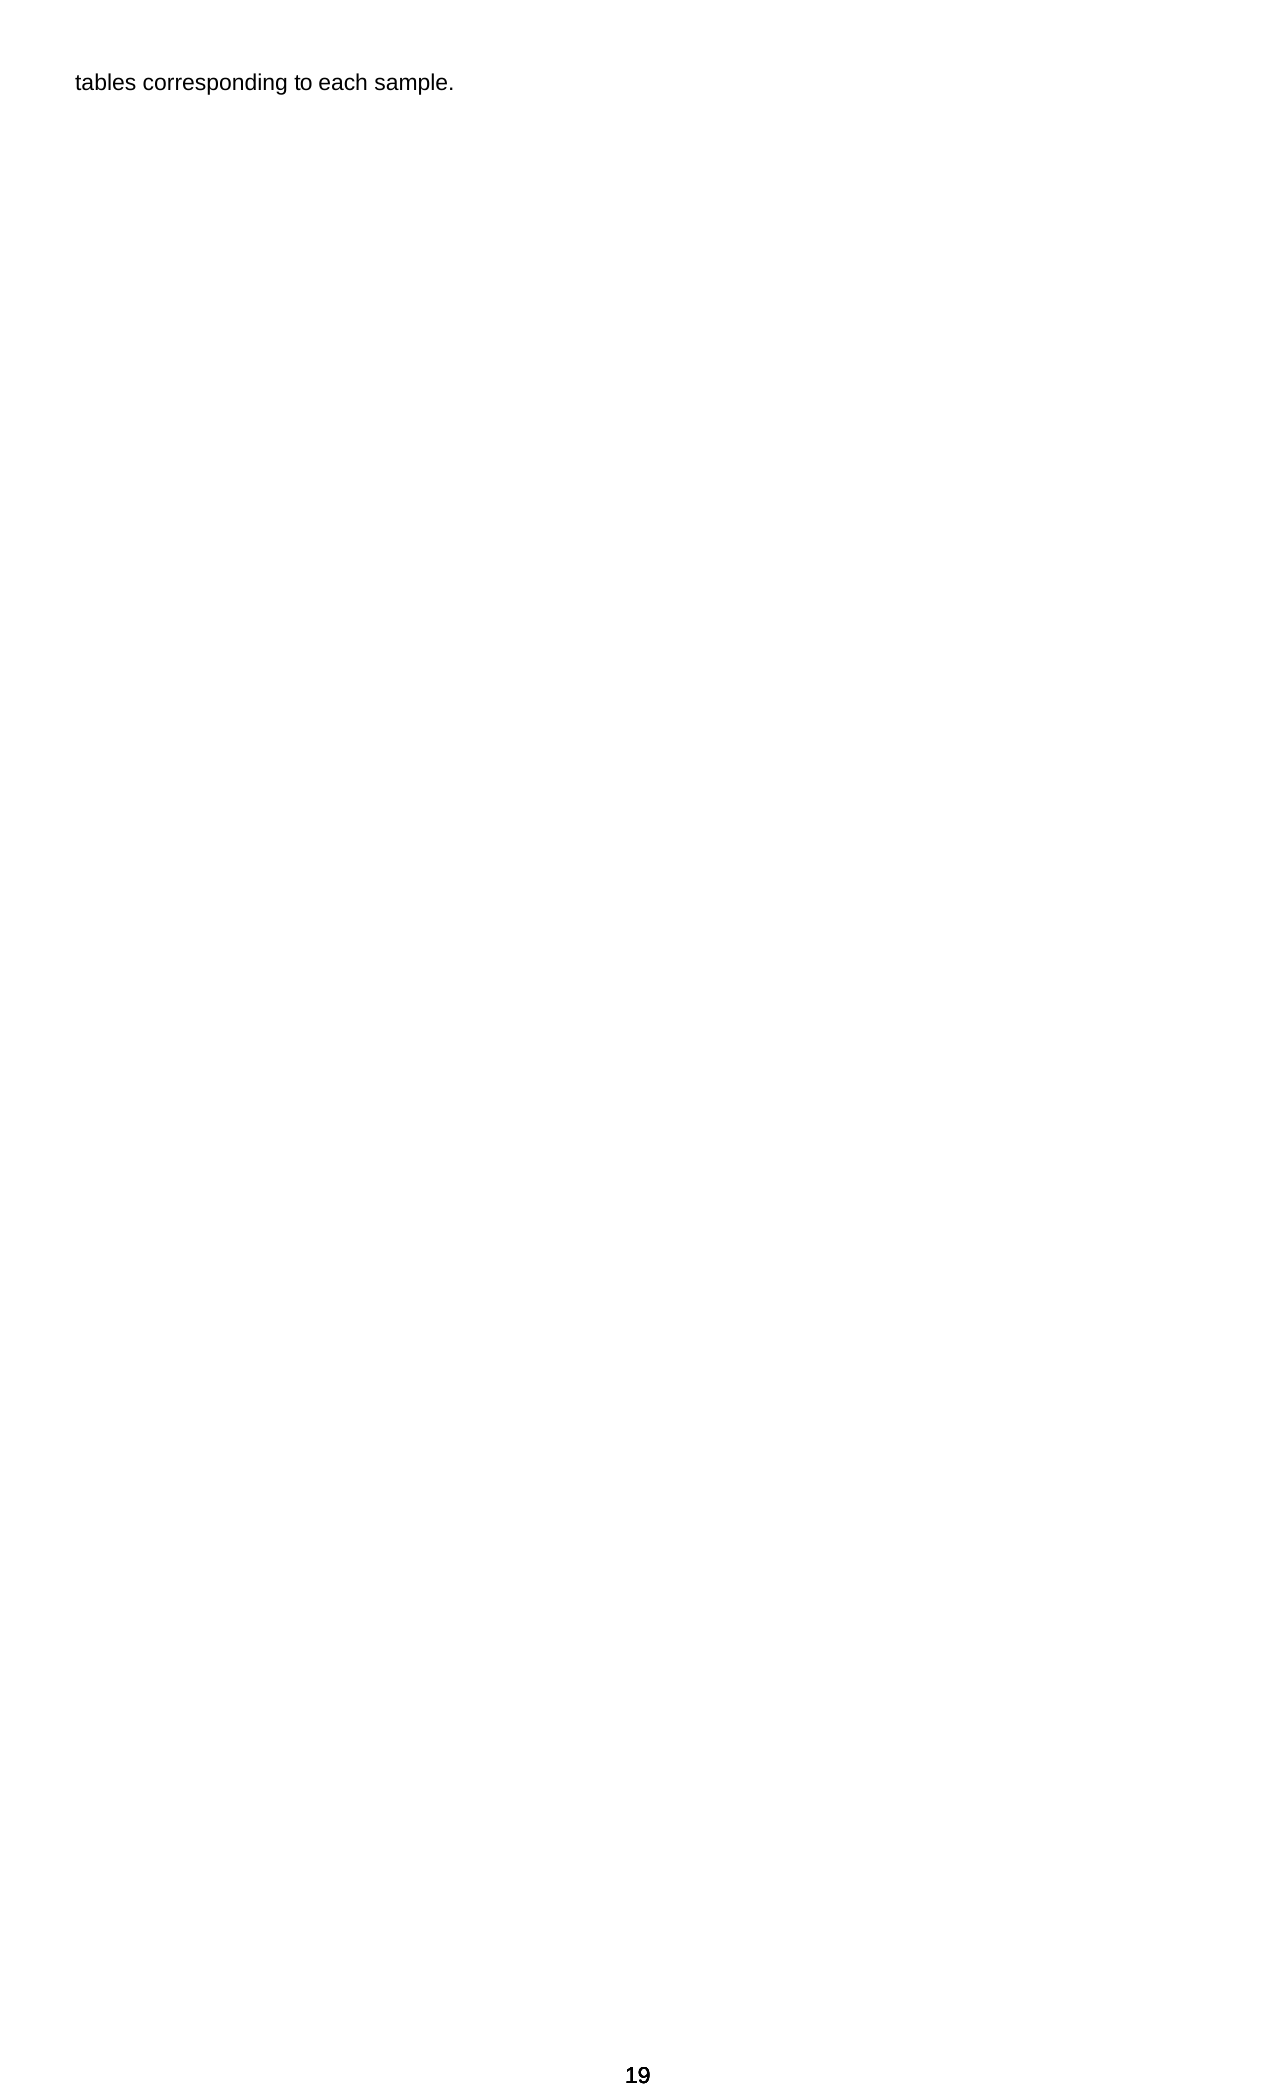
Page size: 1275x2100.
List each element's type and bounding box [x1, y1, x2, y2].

text [75, 69, 1200, 95]
